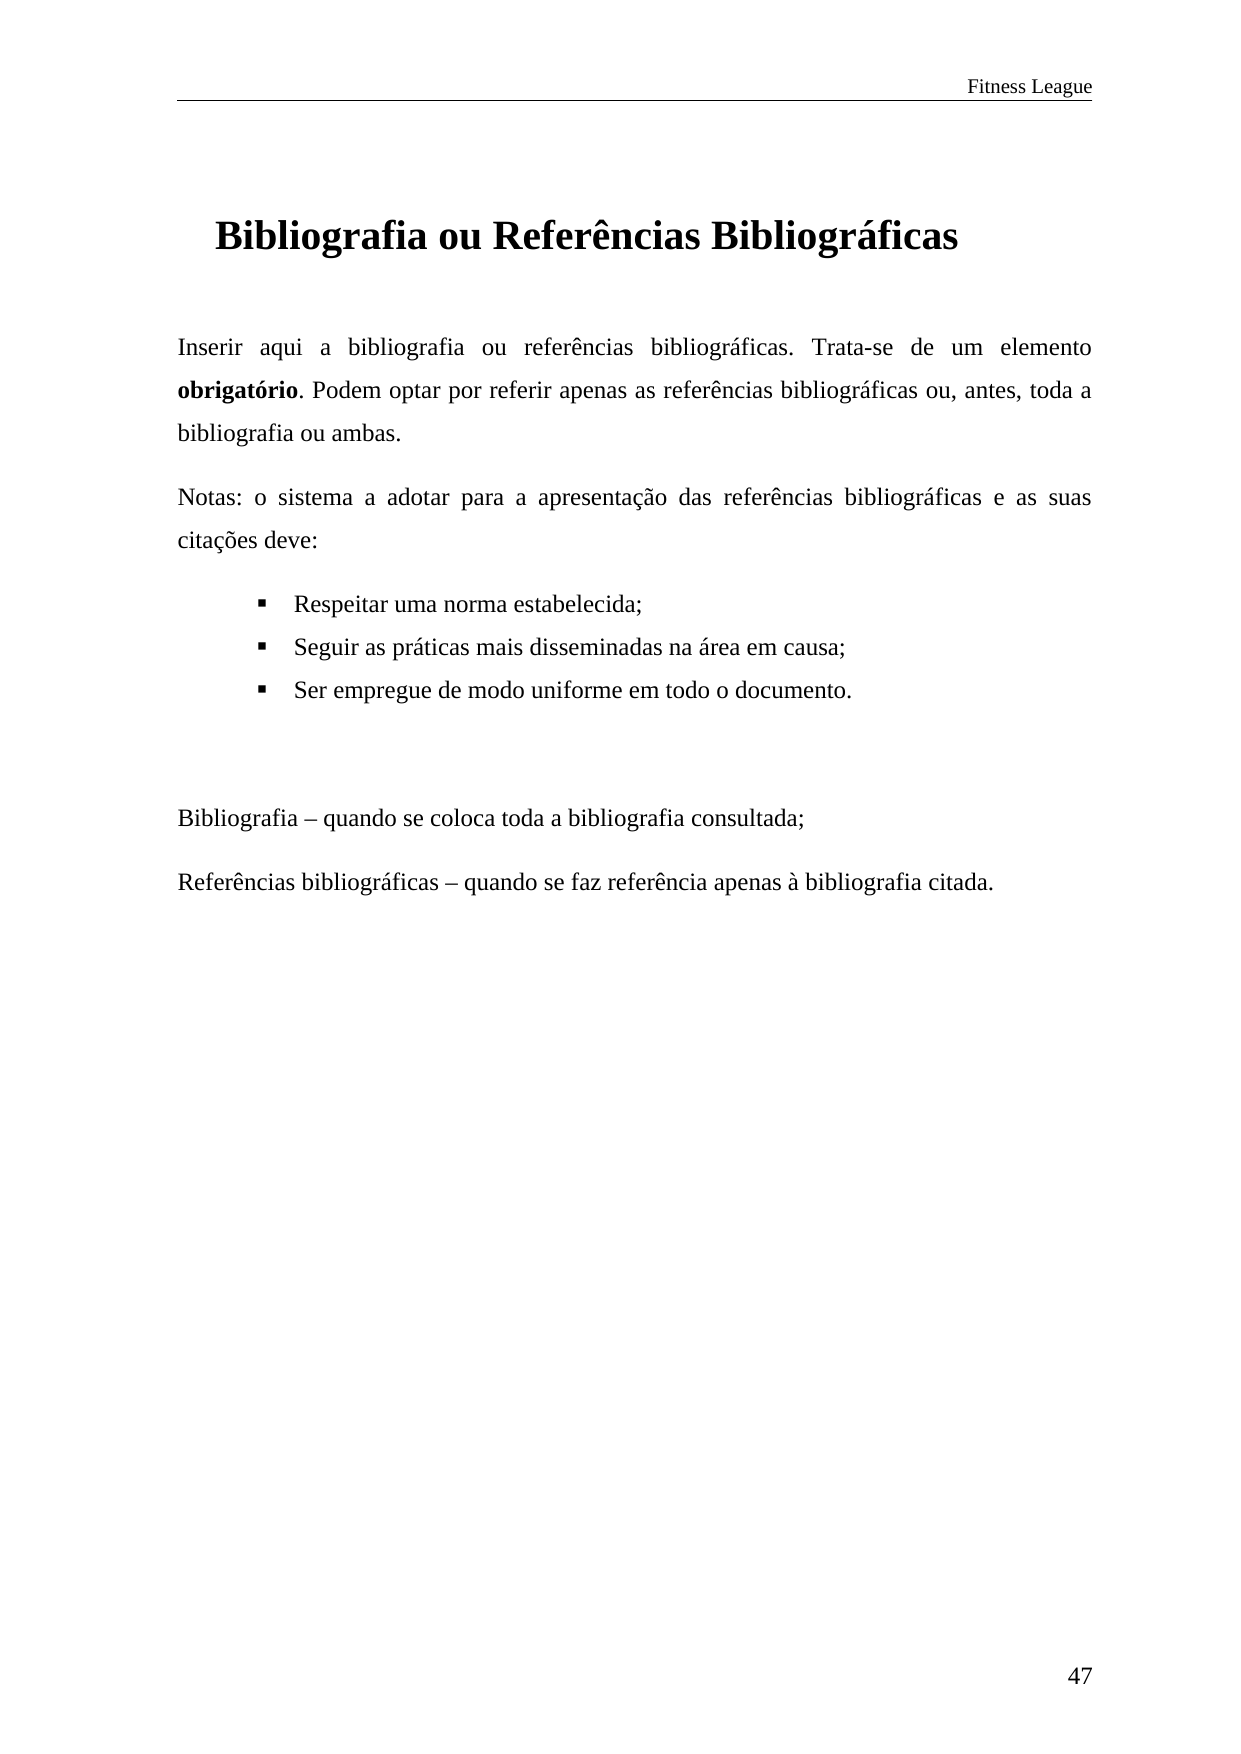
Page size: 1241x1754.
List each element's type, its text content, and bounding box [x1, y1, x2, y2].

subtitle Bibliografia ou Referências Bibliográficas [215, 210, 1092, 258]
list Ser empregue de modo uniforme em todo o documento. [256, 676, 1092, 704]
list Respeitar uma norma estabelecida; [256, 589, 1092, 618]
text Bibliografia – quando se coloca toda a bibliografia consultada; [177, 803, 1092, 832]
text Notas: o sistema a adotar para a apresentação das referências bibliográficas e as suas citações deve: [177, 482, 1092, 554]
list Seguir as práticas mais disseminadas na área em causa; [256, 632, 1092, 661]
text Inserir aqui a bibliografia ou referências bibliográficas. Trata-se de um elemento obrigatório. Podem optar por referir apenas as referências bibliográficas ou, antes, toda a bibliografia ou ambas. [177, 332, 1092, 447]
text Referências bibliográficas – quando se faz referência apenas à bibliografia citada. [177, 867, 1092, 896]
